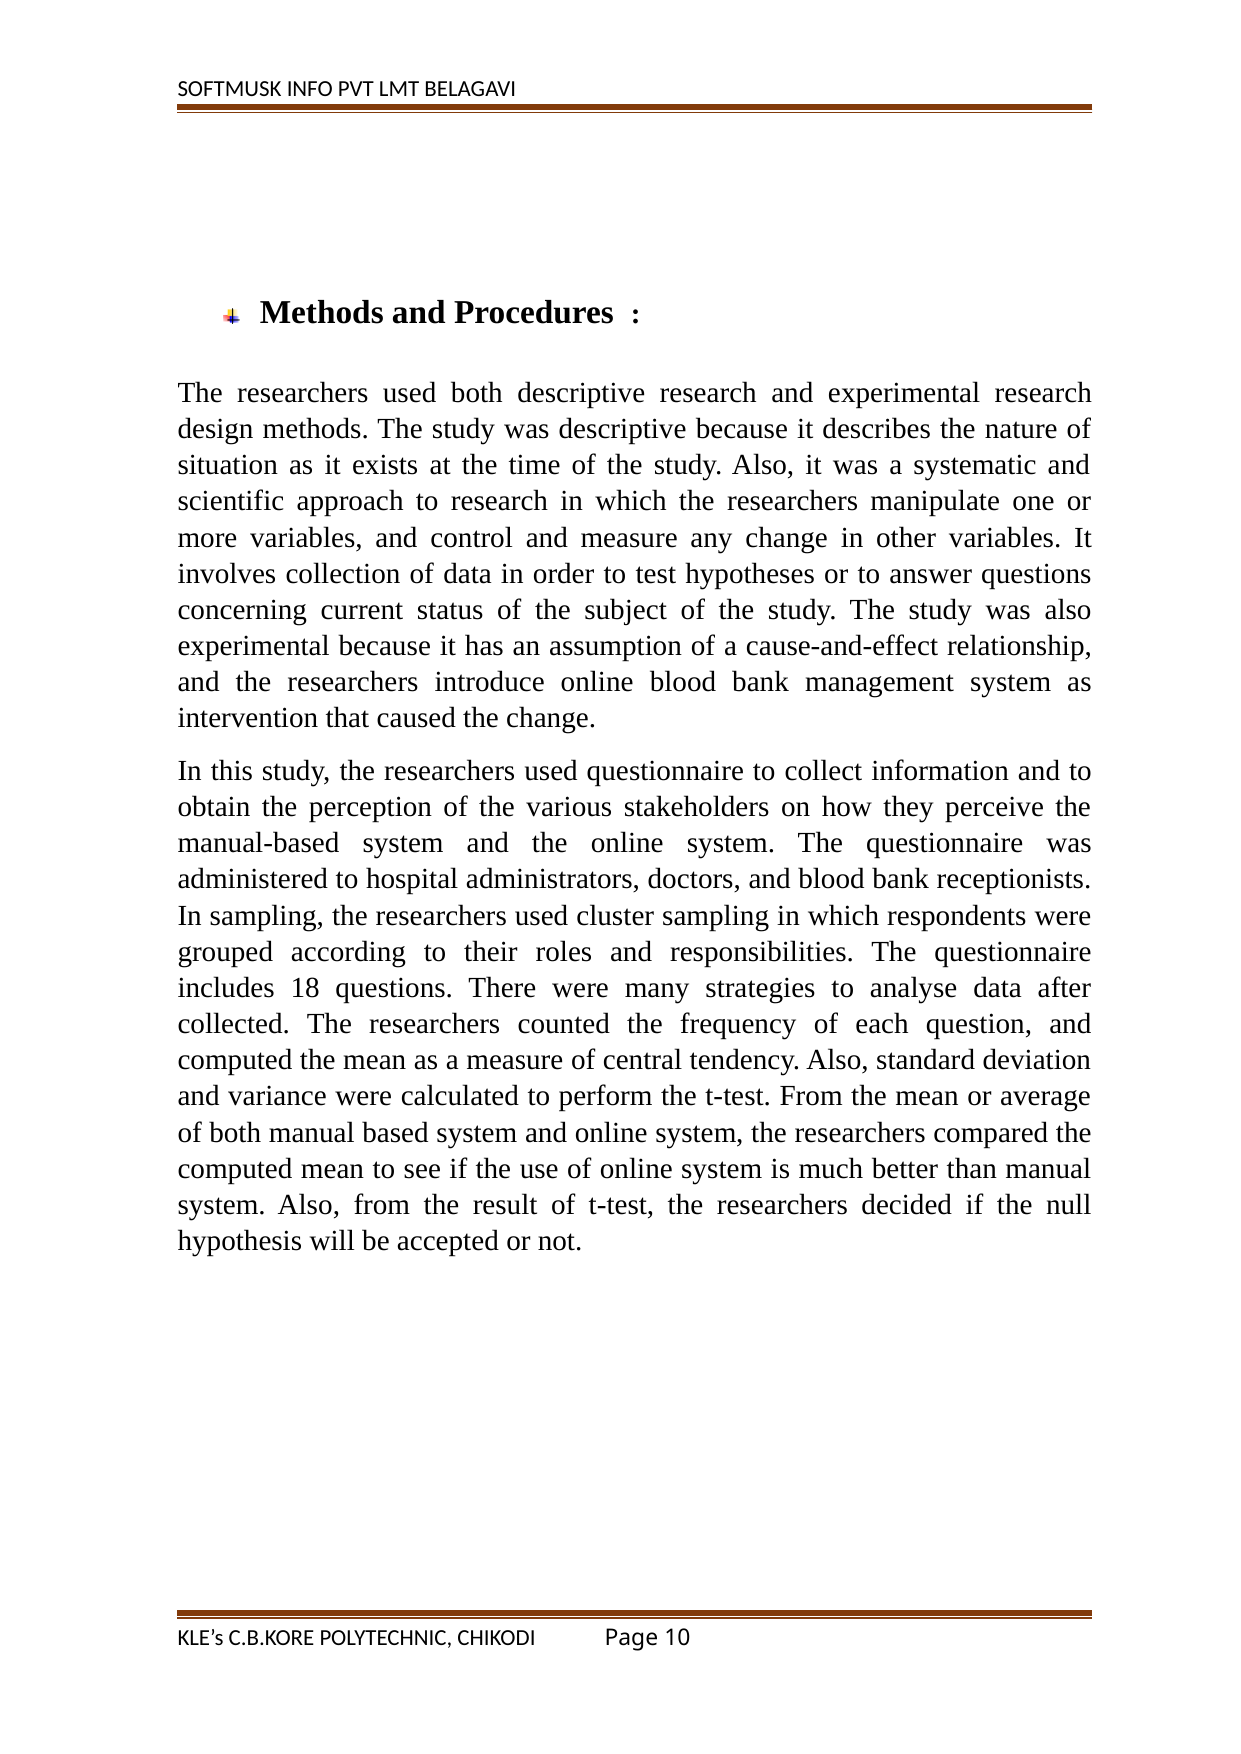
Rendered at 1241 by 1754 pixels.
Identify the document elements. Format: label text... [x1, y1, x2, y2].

text In this study, the researchers used questionnaire to collect information and to obtain the perception of the various stakeholders on how they perceive the manual-based system and the online system. The questionnaire was administered to hospital administrators, doctors, and blood bank receptionists. In sampling, the researchers used cluster sampling in which respondents were grouped according to their roles and responsibilities. The questionnaire includes 18 questions. There were many strategies to analyse data after collected. The researchers counted the frequency of each question, and computed the mean as a measure of central tendency. Also, standard deviation and variance were calculated to perform the t-test. From the mean or average of both manual based system and online system, the researchers compared the computed mean to see if the use of online system is much better than manual system. Also, from the result of t-test, the researchers decided if the null hypothesis will be accepted or not. [177, 753, 1092, 1257]
text The researchers used both descriptive research and experimental research design methods. The study was descriptive because it describes the nature of situation as it exists at the time of the study. Also, it was a systematic and scientific approach to research in which the researchers manipulate one or more variables, and control and measure any change in other variables. It involves collection of data in order to test hypotheses or to answer questions concerning current status of the subject of the study. The study was also experimental because it has an assumption of a cause-and-effect relationship, and the researchers introduce online blood bank management system as intervention that caused the change. [177, 375, 1092, 734]
list Methods and Procedures : [222, 293, 1092, 331]
picture [223, 307, 240, 324]
